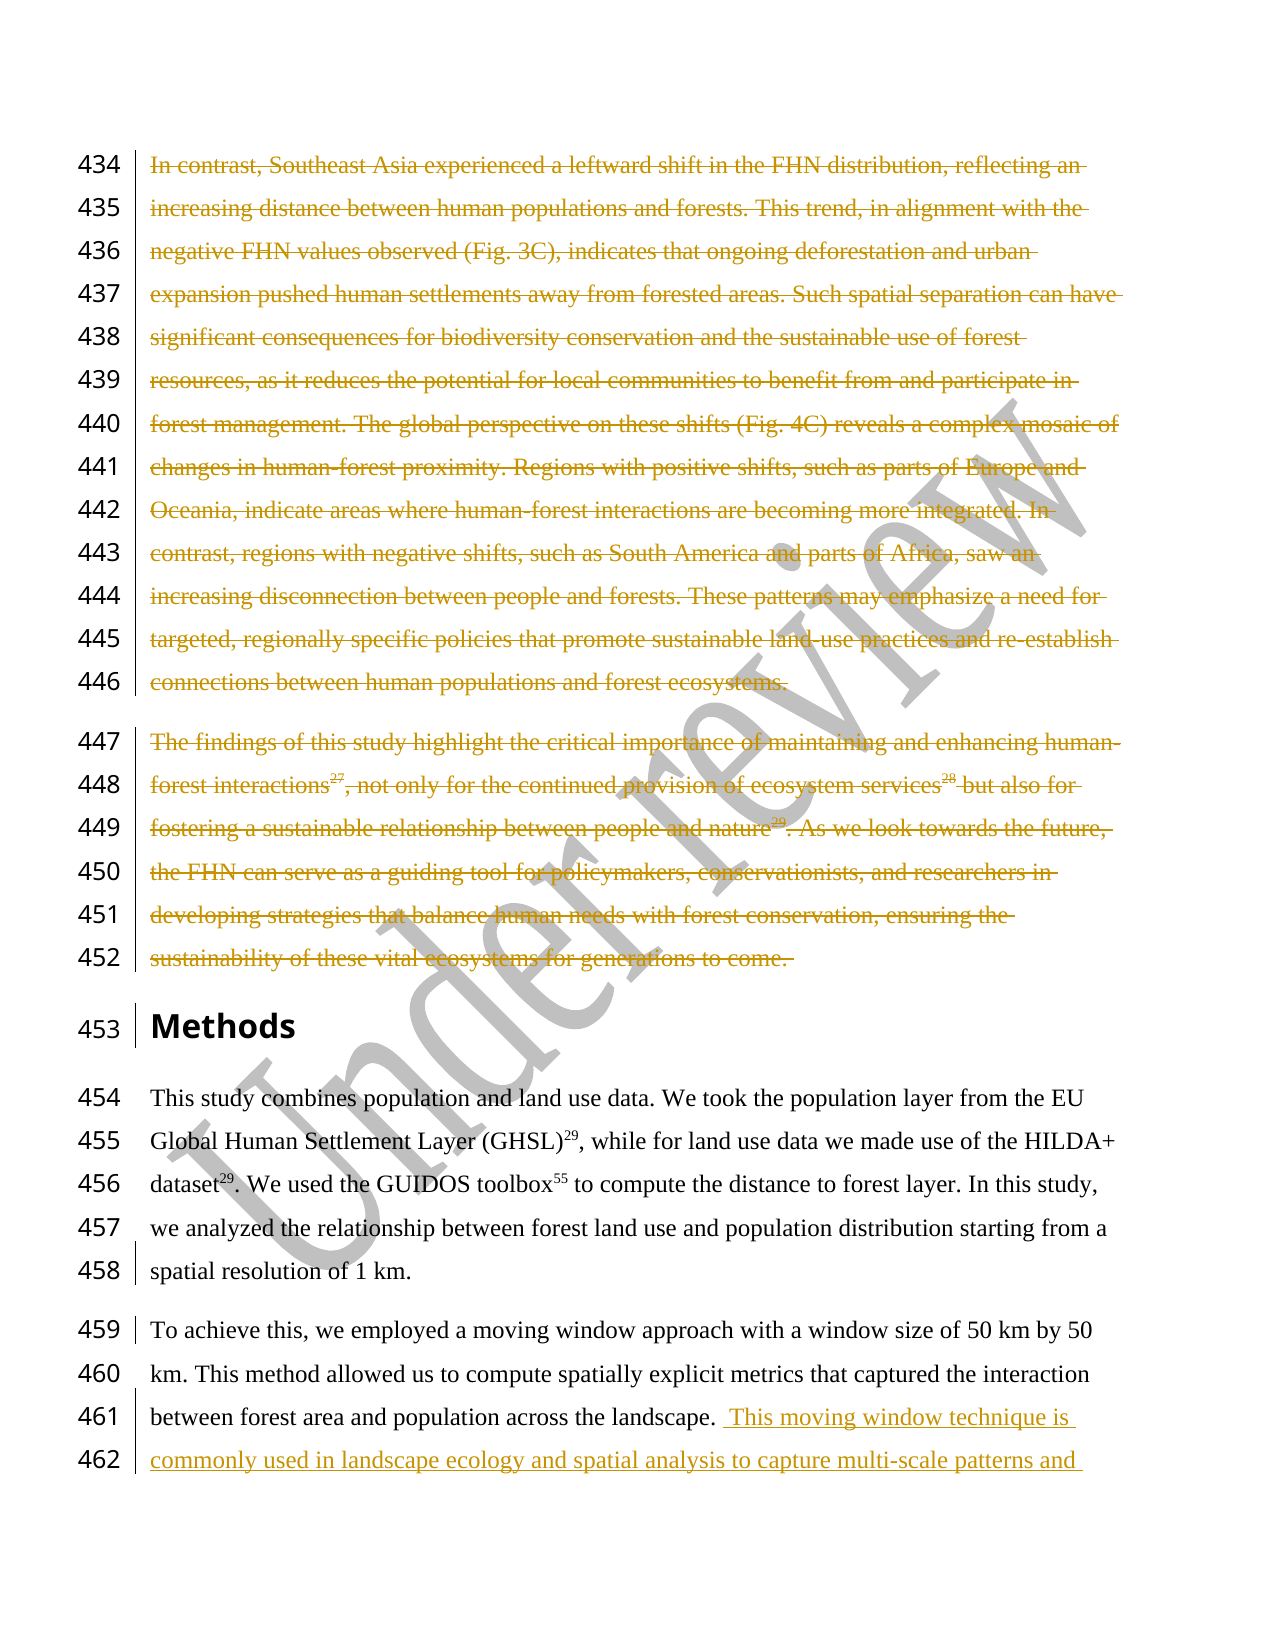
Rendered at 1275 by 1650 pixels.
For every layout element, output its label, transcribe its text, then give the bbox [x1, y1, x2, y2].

text Methods [150, 1003, 1125, 1048]
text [150, 1316, 1125, 1474]
text This study combines population and land use data. We took the population layer from the EU Global Human Settlement Layer (GHSL)29, while for land use data we made use of the HILDA+ dataset29. We used the GUIDOS toolbox55 to compute the distance to forest layer. In this study, we analyzed the relationship between forest land use and population distribution starting from a spatial resolution of 1 km. [150, 1083, 1125, 1284]
